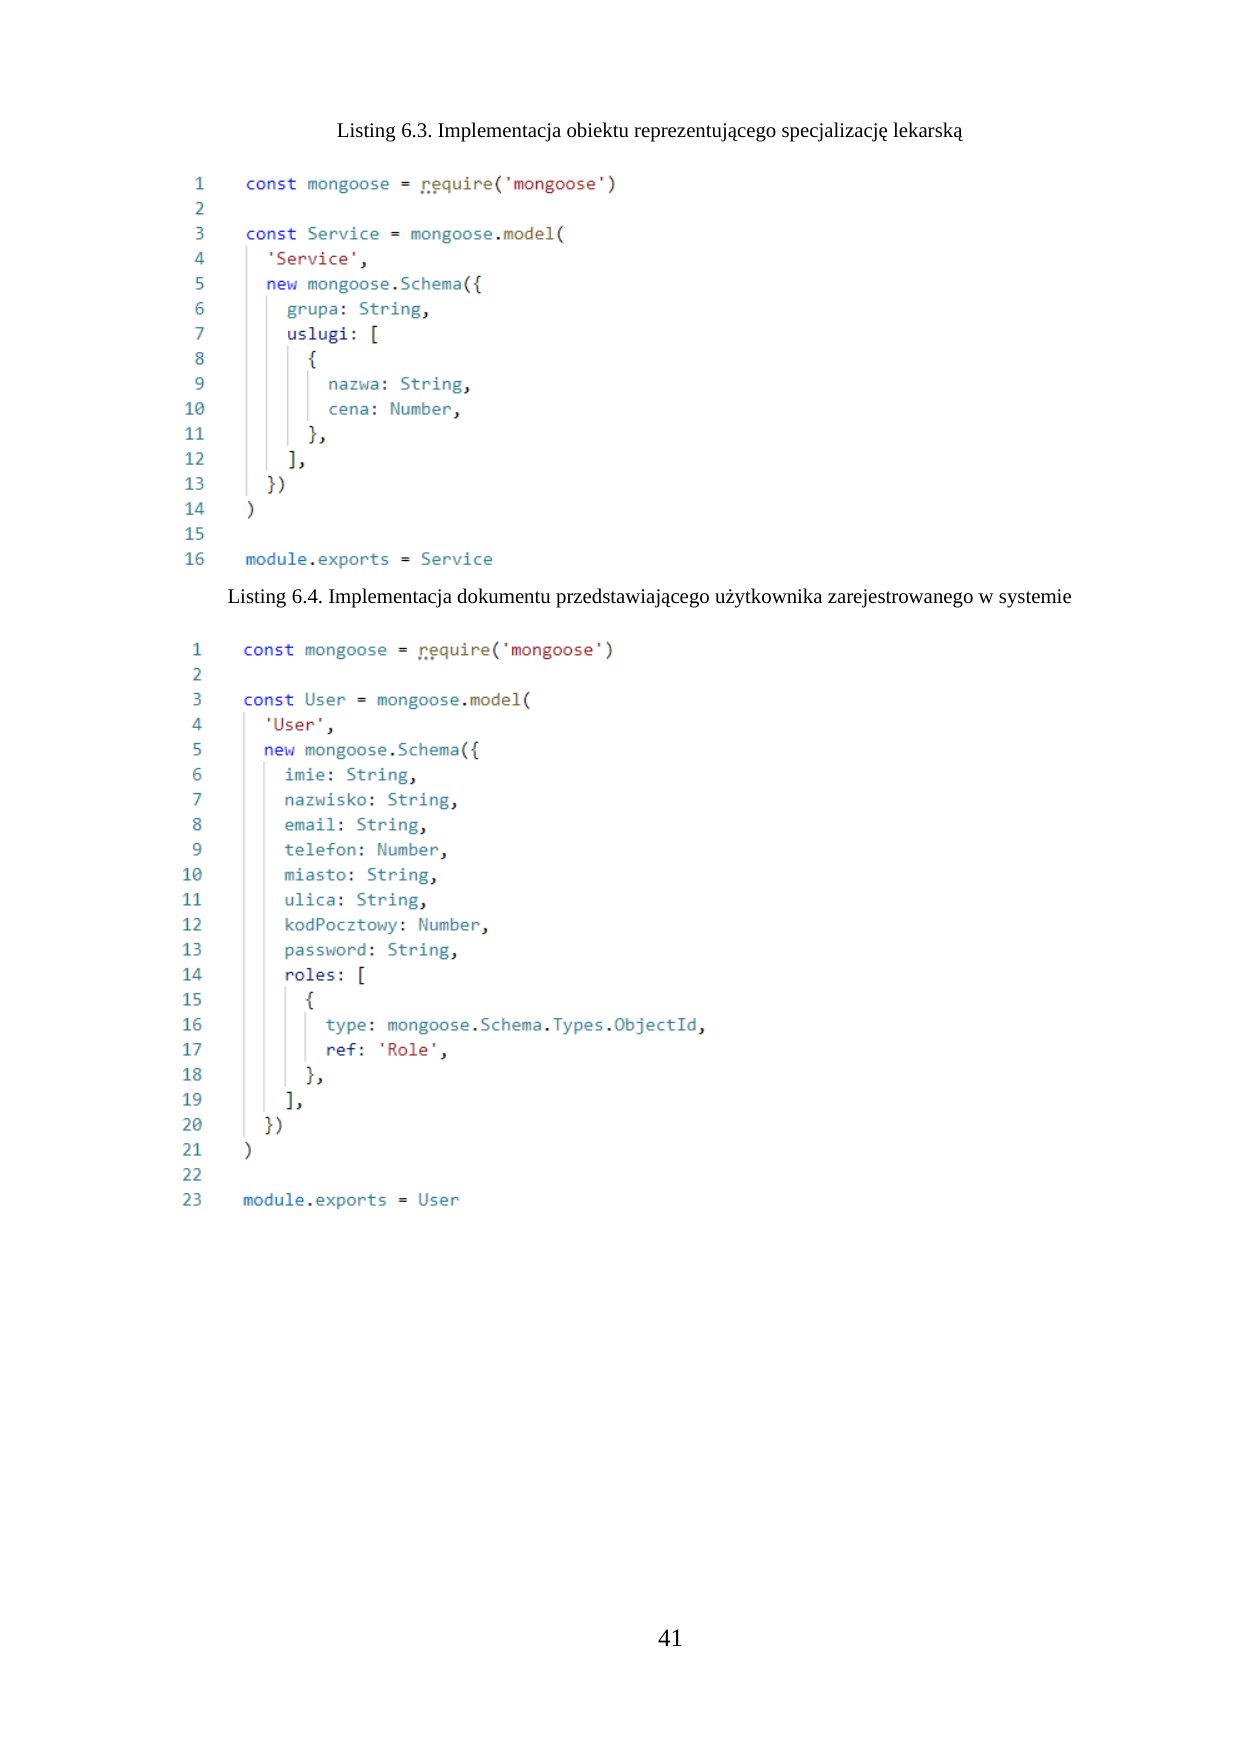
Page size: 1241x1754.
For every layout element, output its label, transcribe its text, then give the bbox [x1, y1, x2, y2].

text Listing 6.3. Implementacja obiektu reprezentującego specjalizację lekarską [177, 118, 1122, 142]
picture [177, 633, 721, 1212]
text Listing 6.4. Implementacja dokumentu przedstawiającego użytkownika zarejestrowanego w systemie [177, 584, 1122, 608]
picture [177, 167, 631, 570]
